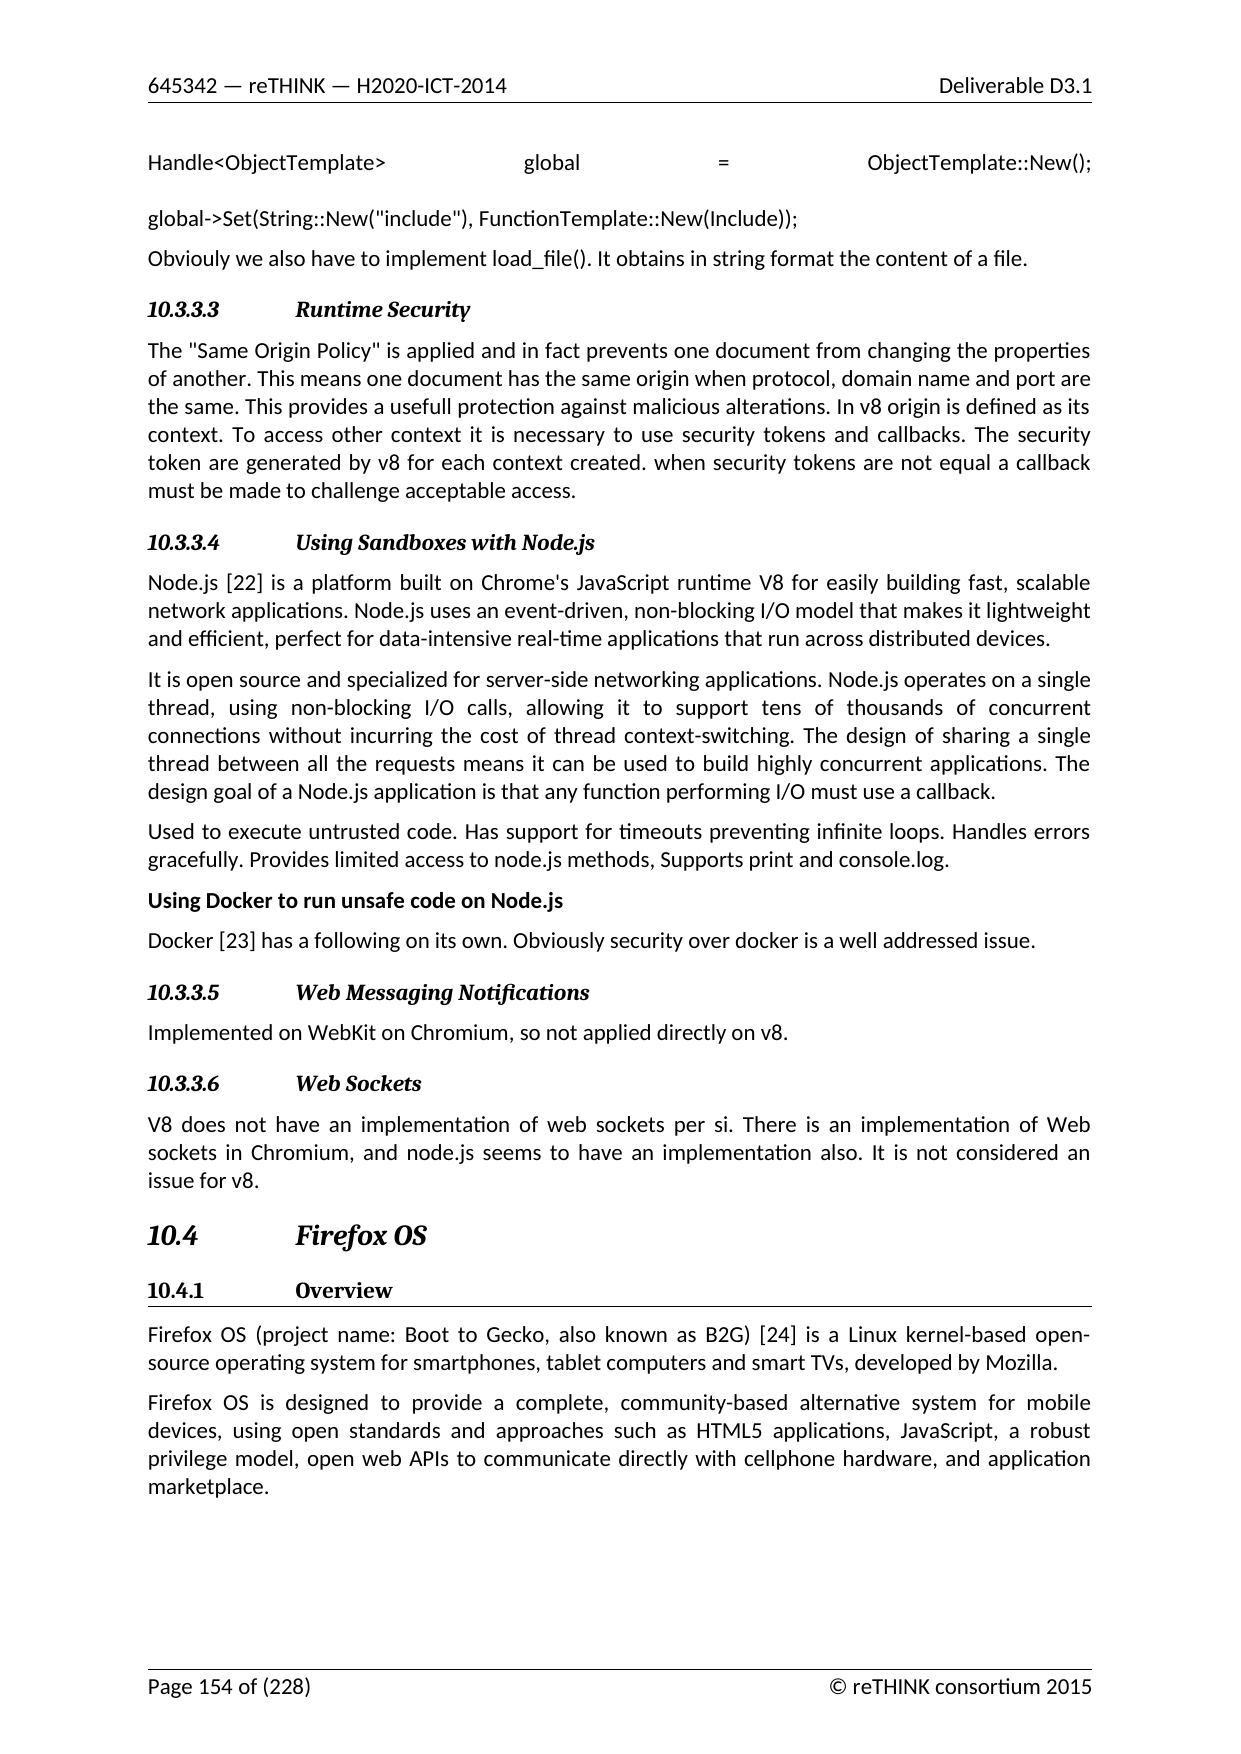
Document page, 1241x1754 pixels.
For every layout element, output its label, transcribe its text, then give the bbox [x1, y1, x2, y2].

text It is open source and specialized for server-side networking applications. Node.js operates on a single thread, using non-blocking I/O calls, allowing it to support tens of thousands of concurrent connections without incurring the cost of thread context-switching. The design of sharing a single thread between all the requests means it can be used to build highly concurrent applications. The design goal of a Node.js application is that any function performing I/O must use a callback. [148, 665, 1092, 805]
text V8 does not have an implementation of web sockets per si. There is an implementation of Web sockets in Chromium, and node.js seems to have an implementation also. It is not considered an issue for v8. [148, 1110, 1092, 1194]
text Node.js [22] is a platform built on Chrome's JavaScript runtime V8 for easily building fast, scalable network applications. Node.js uses an event-driven, non-blocking I/O model that makes it lightweight and efficient, perfect for data-intensive real-time applications that run across distributed devices. [148, 568, 1092, 652]
subtitle Runtime Security [148, 297, 1092, 324]
text Implemented on WebKit on Chromium, so not applied directly on v8. [148, 1018, 1092, 1046]
subtitle Firefox OS [148, 1219, 1092, 1253]
text Used to execute untrusted code. Has support for timeouts preventing infinite loops. Handles errors gracefully. Provides limited access to node.js methods, Supports print and console.log. [148, 817, 1092, 873]
text Using Docker to run unsafe code on Node.js [148, 886, 1092, 914]
subtitle Web Sockets [148, 1071, 1092, 1098]
text Firefox OS (project name: Boot to Gecko, also known as B2G) [24] is a Linux kernel-based open-source operating system for smartphones, tablet computers and smart TVs, developed by Mozilla. [148, 1320, 1092, 1376]
subtitle Using Sandboxes with Node.js [148, 529, 1092, 556]
text Obviouly we also have to implement load_file(). It obtains in string format the content of a file. [148, 244, 1092, 272]
subtitle Overview [148, 1278, 1092, 1306]
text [148, 148, 1092, 232]
text The "Same Origin Policy" is applied and in fact prevents one document from changing the properties of another. This means one document has the same origin when protocol, domain name and port are the same. This provides a usefull protection against malicious alterations. In v8 origin is defined as its context. To access other context it is necessary to use security tokens and callbacks. The security token are generated by v8 for each context created. when security tokens are not equal a callback must be made to challenge acceptable access. [148, 336, 1092, 504]
text Docker [23] has a following on its own. Obviously security over docker is a well addressed issue. [148, 926, 1092, 954]
subtitle Web Messaging Notifications [148, 979, 1092, 1006]
text Firefox OS is designed to provide a complete, community-based alternative system for mobile devices, using open standards and approaches such as HTML5 applications, JavaScript, a robust privilege model, open web APIs to communicate directly with cellphone hardware, and application marketplace. [148, 1388, 1092, 1500]
